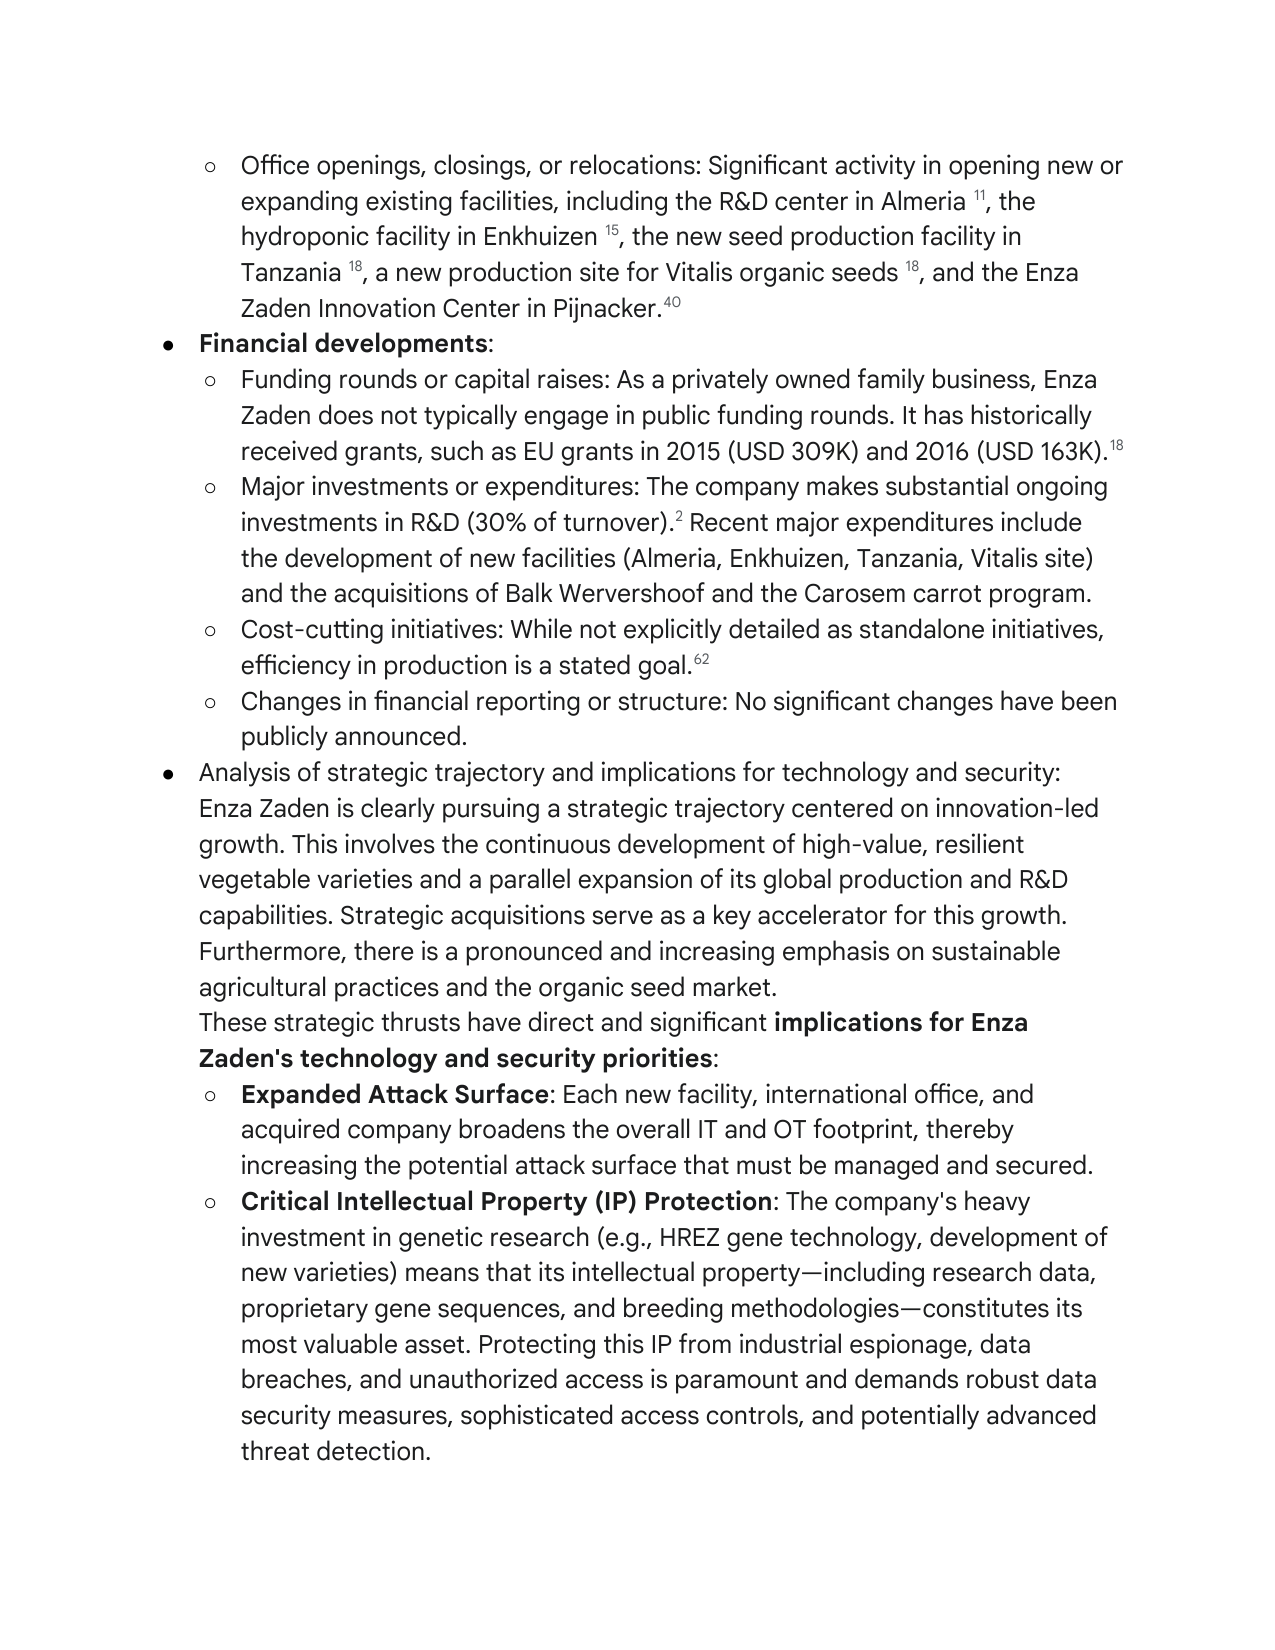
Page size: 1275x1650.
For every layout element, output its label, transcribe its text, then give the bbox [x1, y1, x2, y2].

list Financial developments: [161, 329, 1125, 360]
list Funding rounds or capital raises: As a privately owned family business, Enza Zaden does not typically engage in public funding rounds. It has historically received grants, such as EU grants in 2015 (USD 309K) and 2016 (USD 163K).18 [203, 364, 1125, 467]
list Changes in financial reporting or structure: No significant changes have been publicly announced. [203, 686, 1125, 753]
list Critical Intellectual Property (IP) Protection: The company's heavy investment in genetic research (e.g., HREZ gene technology, development of new varieties) means that its intellectual property—including research data, proprietary gene sequences, and breeding methodologies—constitutes its most valuable asset. Protecting this IP from industrial espionage, data breaches, and unauthorized access is paramount and demands robust data security measures, sophisticated access controls, and potentially advanced threat detection. [203, 1186, 1125, 1468]
list Expanded Attack Surface: Each new facility, international office, and acquired company broadens the overall IT and OT footprint, thereby increasing the potential attack surface that must be managed and secured. [203, 1079, 1125, 1182]
list Major investments or expenditures: The company makes substantial ongoing investments in R&D (30% of turnover).2 Recent major expenditures include the development of new facilities (Almeria, Enkhuizen, Tanzania, Vitalis site) and the acquisitions of Balk Wervershoof and the Carosem carrot program. [203, 472, 1125, 610]
list Office openings, closings, or relocations: Significant activity in opening new or expanding existing facilities, including the R&D center in Almeria 11, the hydroponic facility in Enkhuizen 15, the new seed production facility in Tanzania 18, a new production site for Vitalis organic seeds 18, and the Enza Zaden Innovation Center in Pijnacker.40 [203, 150, 1125, 324]
list Analysis of strategic trajectory and implications for technology and security: Enza Zaden is clearly pursuing a strategic trajectory centered on innovation-led growth. This involves the continuous development of high-value, resilient vegetable varieties and a parallel expansion of its global production and R&D capabilities. Strategic acquisitions serve as a key accelerator for this growth. Furthermore, there is a pronounced and increasing emphasis on sustainable agricultural practices and the organic seed market. These strategic thrusts have direct and significant implications for Enza Zaden's technology and security priorities: [161, 757, 1125, 1074]
list Cost-cutting initiatives: While not explicitly detailed as standalone initiatives, efficiency in production is a stated goal.62 [203, 614, 1125, 682]
